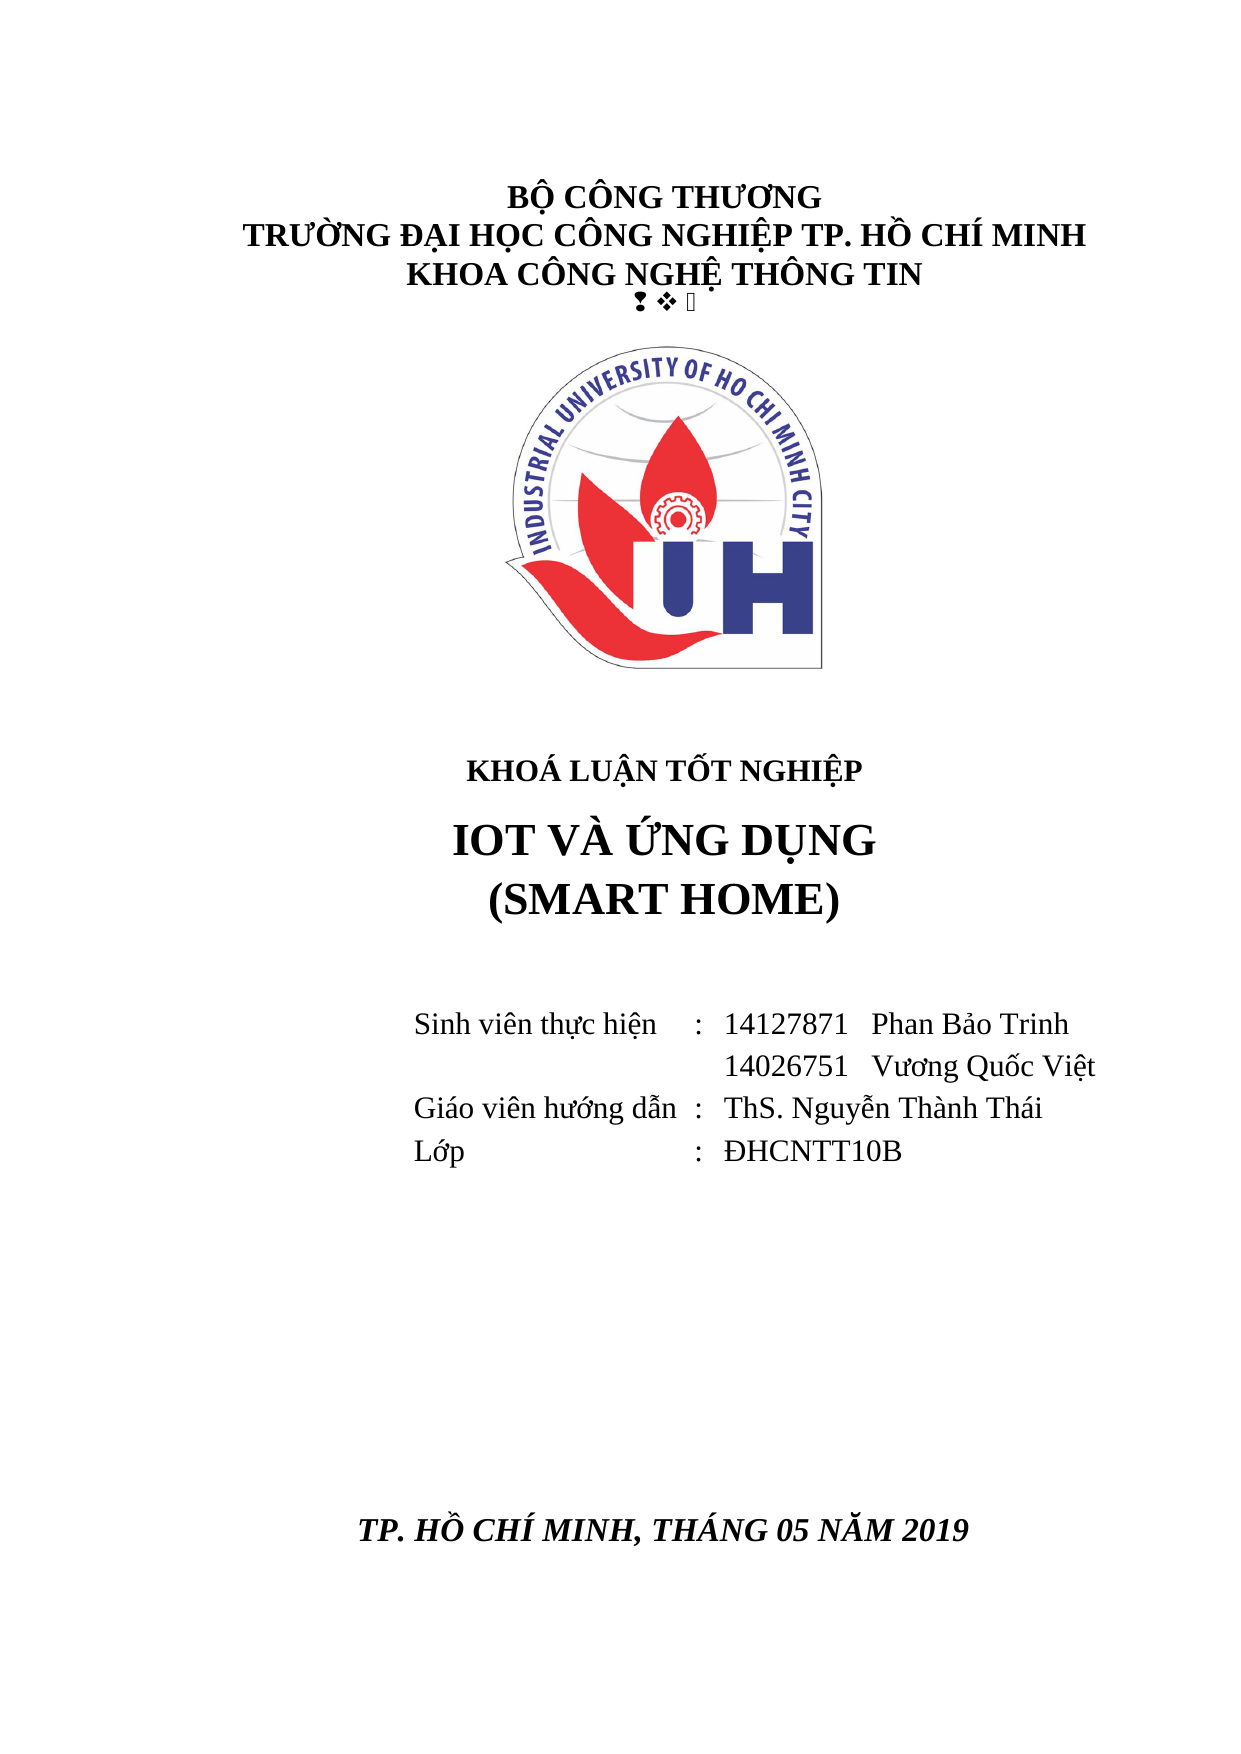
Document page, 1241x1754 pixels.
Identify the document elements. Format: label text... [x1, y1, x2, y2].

text Lớp : ĐHCNTT10B [207, 1132, 1122, 1168]
text Giáo viên hướng dẫn : ThS. Nguyễn Thành Thái [207, 1090, 1122, 1126]
text BỘ CÔNG THƯƠNG [207, 177, 1122, 216]
text KHOÁ LUẬN TỐT NGHIỆP [207, 752, 1122, 788]
text TP. HỒ CHÍ MINH, THÁNG 05 NĂM 2019 [207, 1511, 1122, 1549]
text 14026751 Vương Quốc Việt [207, 1047, 1122, 1083]
text TRƯỜNG ĐẠI HỌC CÔNG NGHIỆP TP. HỒ CHÍ MINH [207, 216, 1122, 254]
text IOT VÀ ỨNG DỤNG [207, 813, 1122, 865]
text KHOA CÔNG NGHỆ THÔNG TIN [207, 254, 1122, 292]
text Sinh viên thực hiện : 14127871 Phan Bảo Trinh [207, 1005, 1122, 1041]
picture [494, 338, 834, 678]
text (SMART HOME) [207, 872, 1122, 924]
